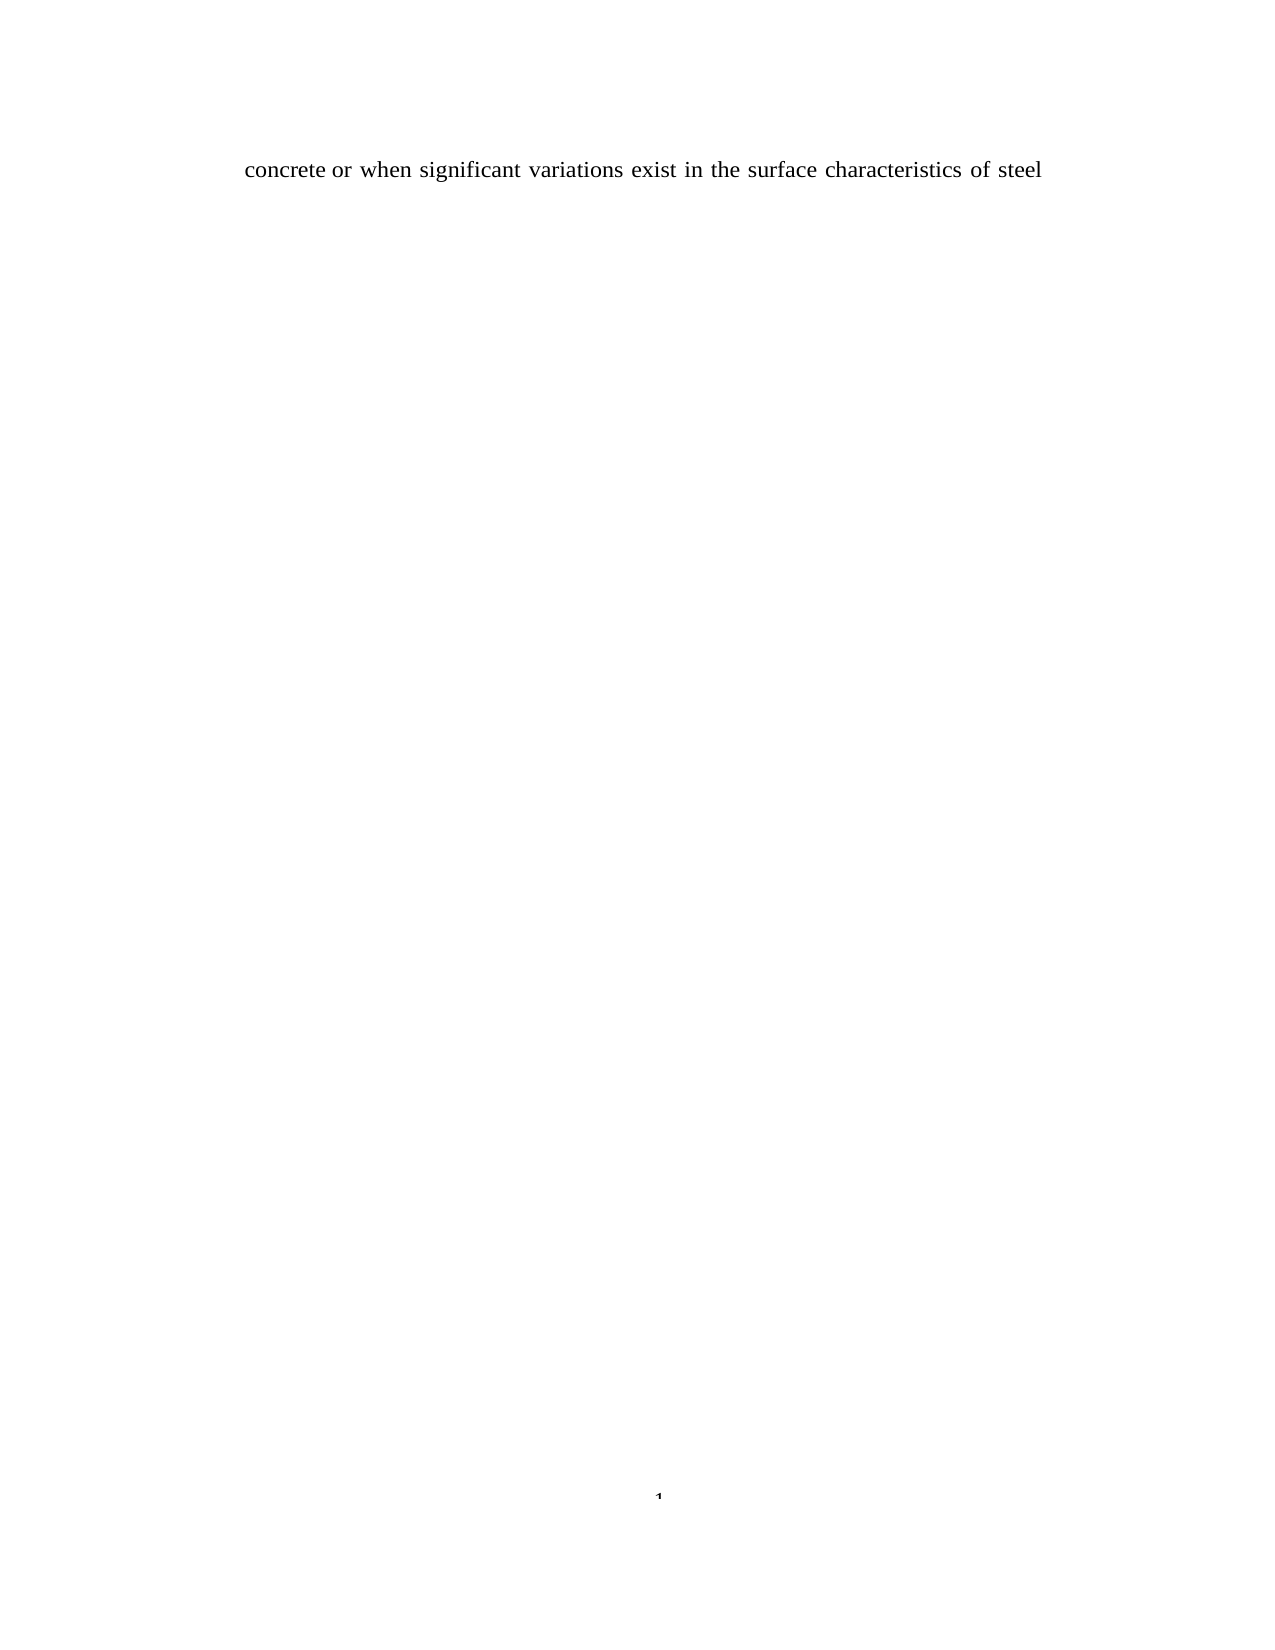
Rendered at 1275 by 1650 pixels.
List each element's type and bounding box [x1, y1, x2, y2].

list [222, 156, 1125, 183]
